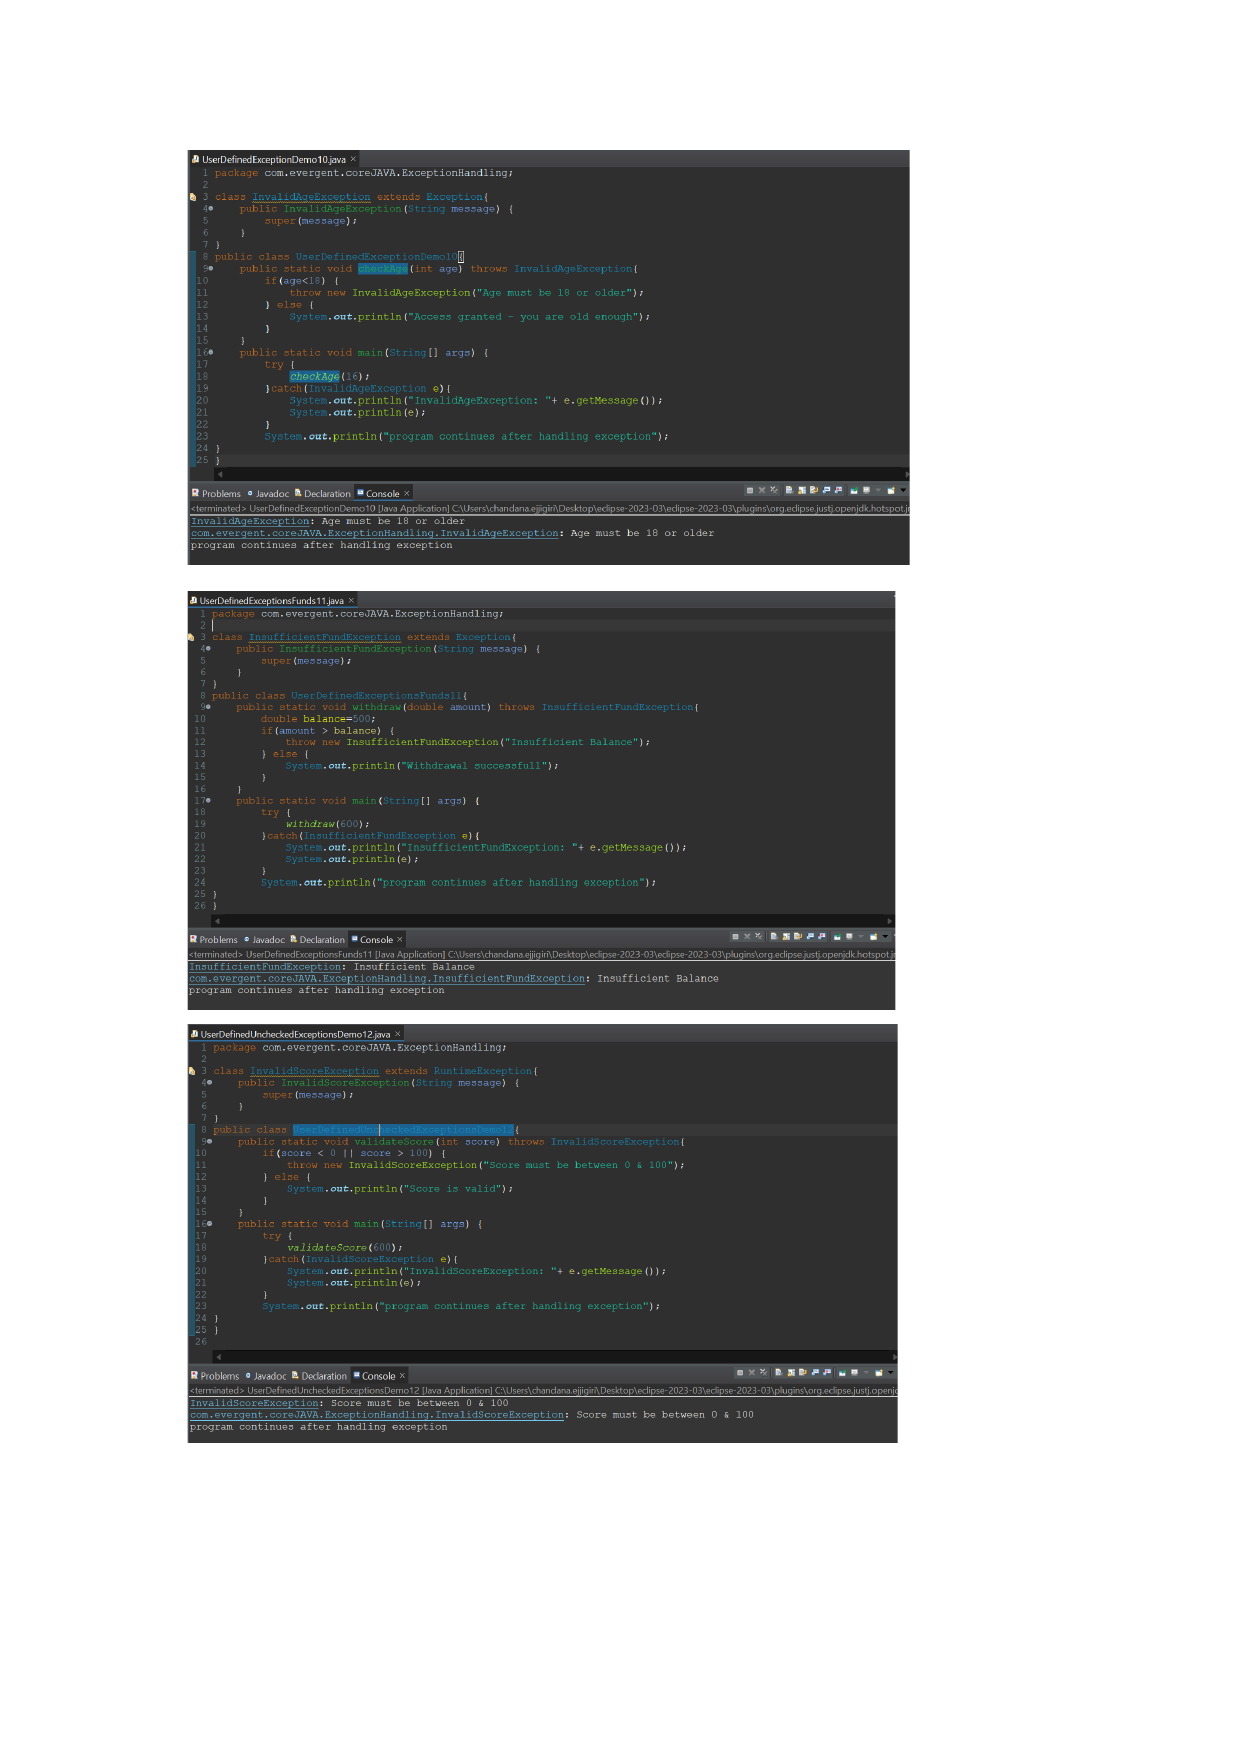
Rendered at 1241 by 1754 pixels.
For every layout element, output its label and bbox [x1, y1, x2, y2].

picture [187, 591, 896, 1010]
picture [187, 1024, 898, 1443]
picture [187, 150, 910, 565]
